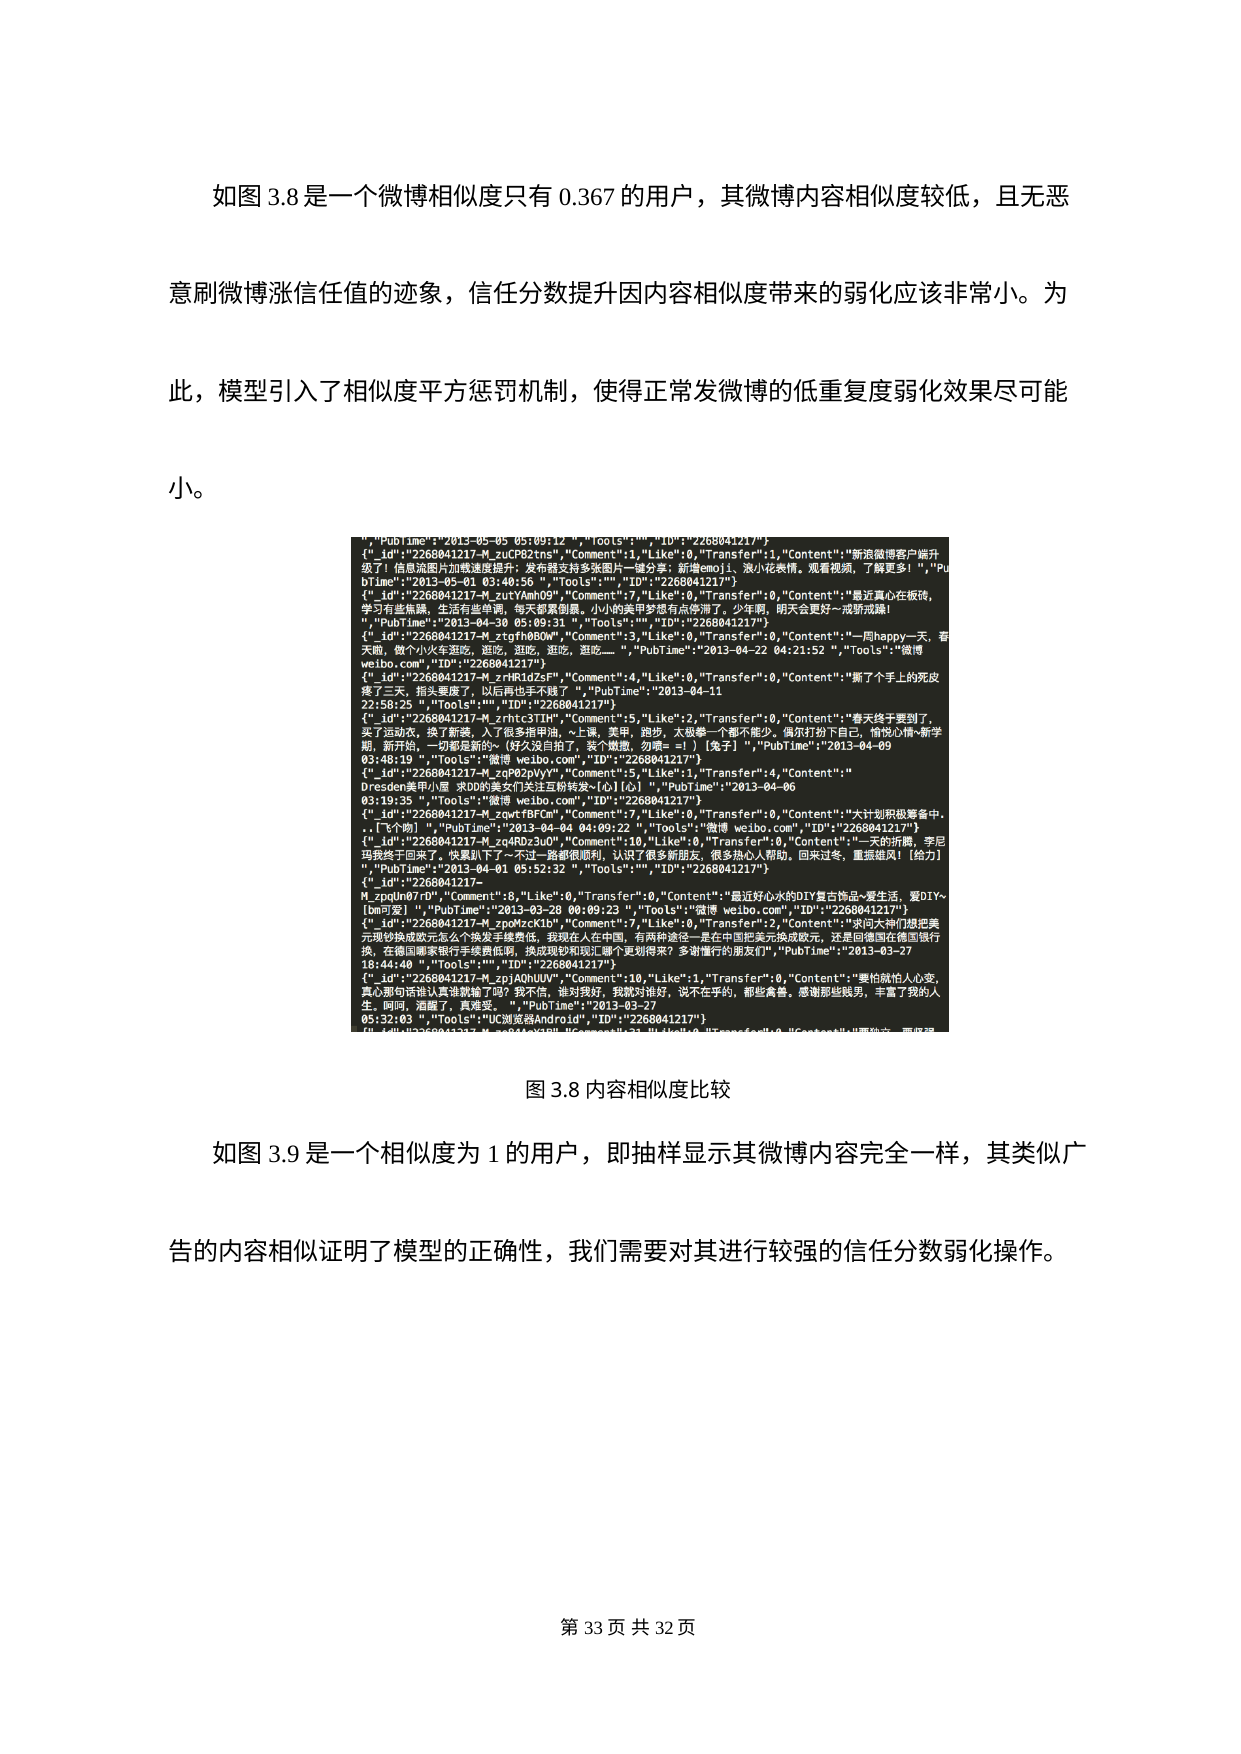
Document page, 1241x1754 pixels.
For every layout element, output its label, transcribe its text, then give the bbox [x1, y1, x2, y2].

text 如图3.9是一个相似度为1的用户，即抽样显示其微博内容完全一样，其类似广告的内容相似证明了模型的正确性，我们需要对其进行较强的信任分数弱化操作。 [169, 1119, 1087, 1282]
text 图3.8 内容相似度比较 [169, 1072, 1087, 1104]
picture [351, 537, 949, 1032]
text 如图3.8是一个微博相似度只有0.367的用户，其微博内容相似度较低，且无恶意刷微博涨信任值的迹象，信任分数提升因内容相似度带来的弱化应该非常小。为此，模型引入了相似度平方惩罚机制，使得正常发微博的低重复度弱化效果尽可能小。 [169, 162, 1087, 519]
